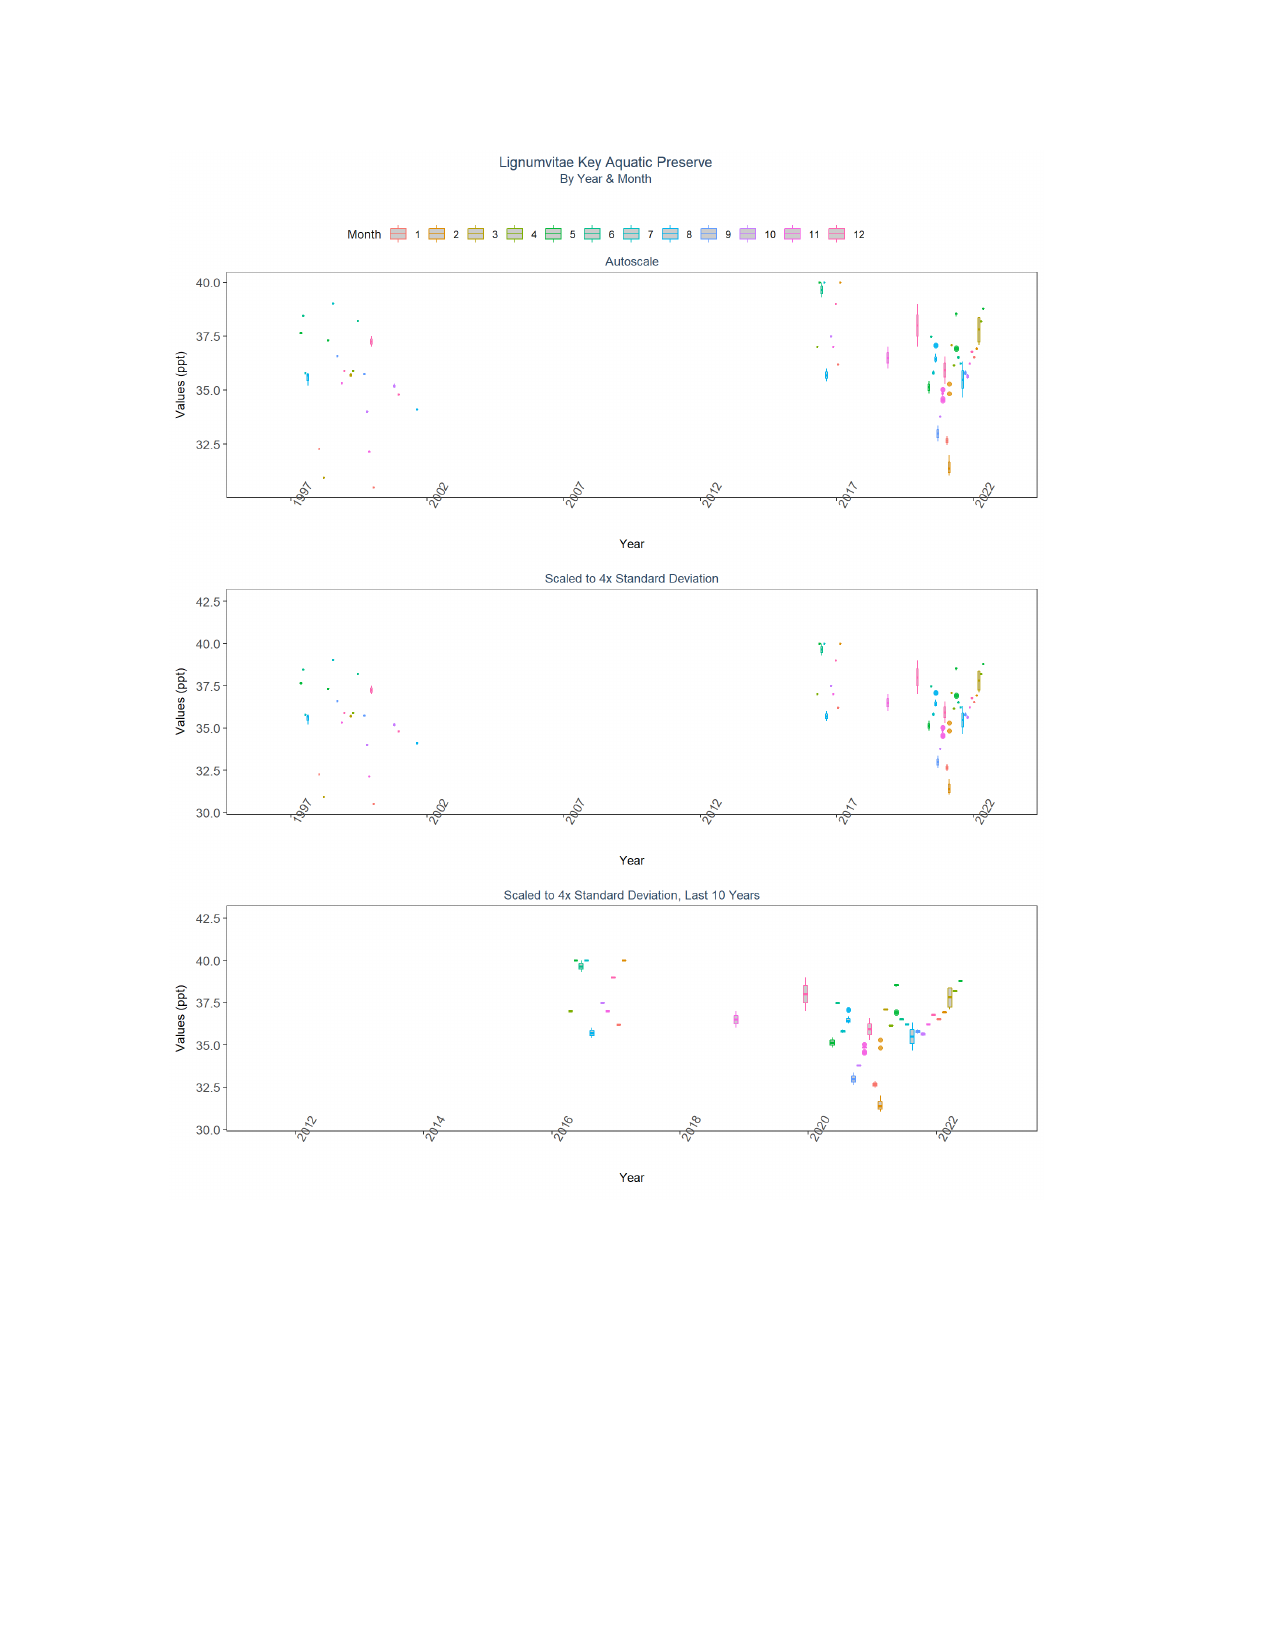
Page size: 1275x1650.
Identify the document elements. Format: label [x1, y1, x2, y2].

picture [168, 150, 1044, 1200]
